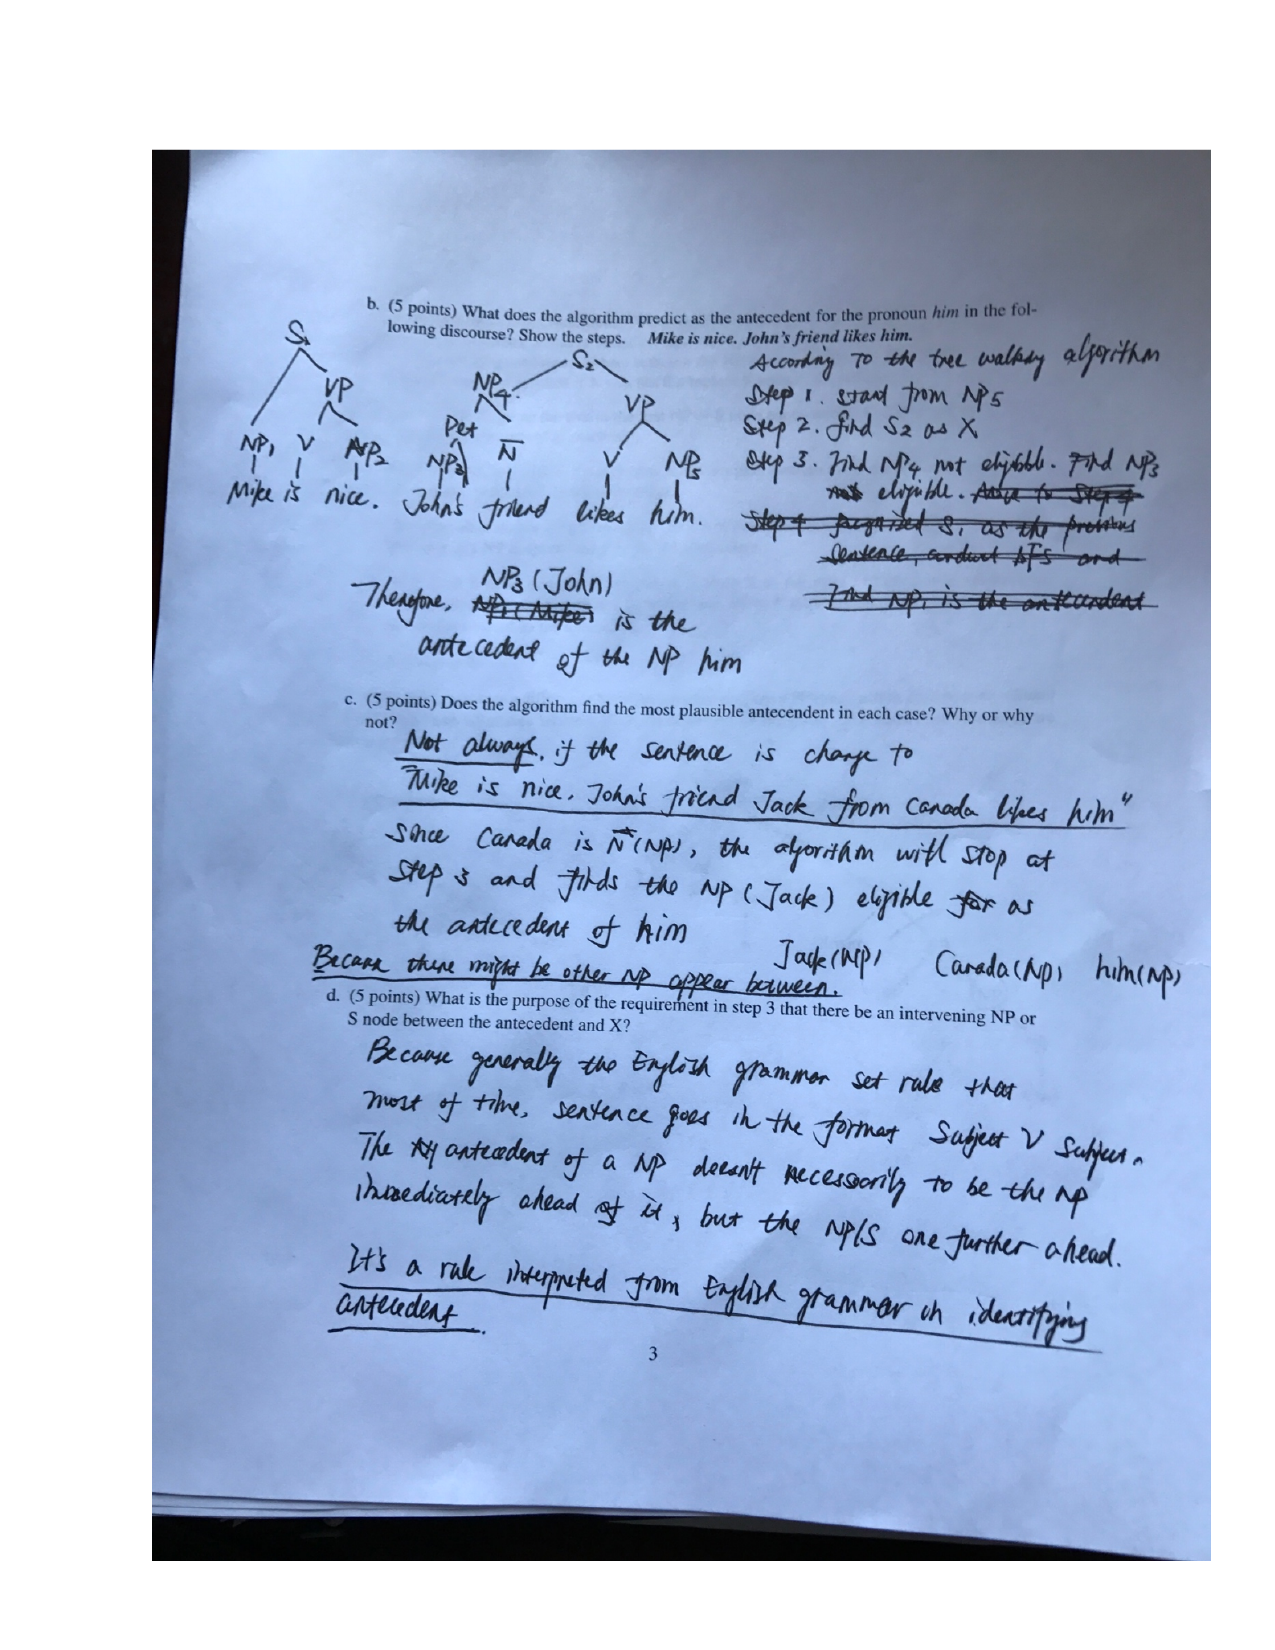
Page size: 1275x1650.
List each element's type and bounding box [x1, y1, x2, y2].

picture [153, 151, 1211, 1561]
